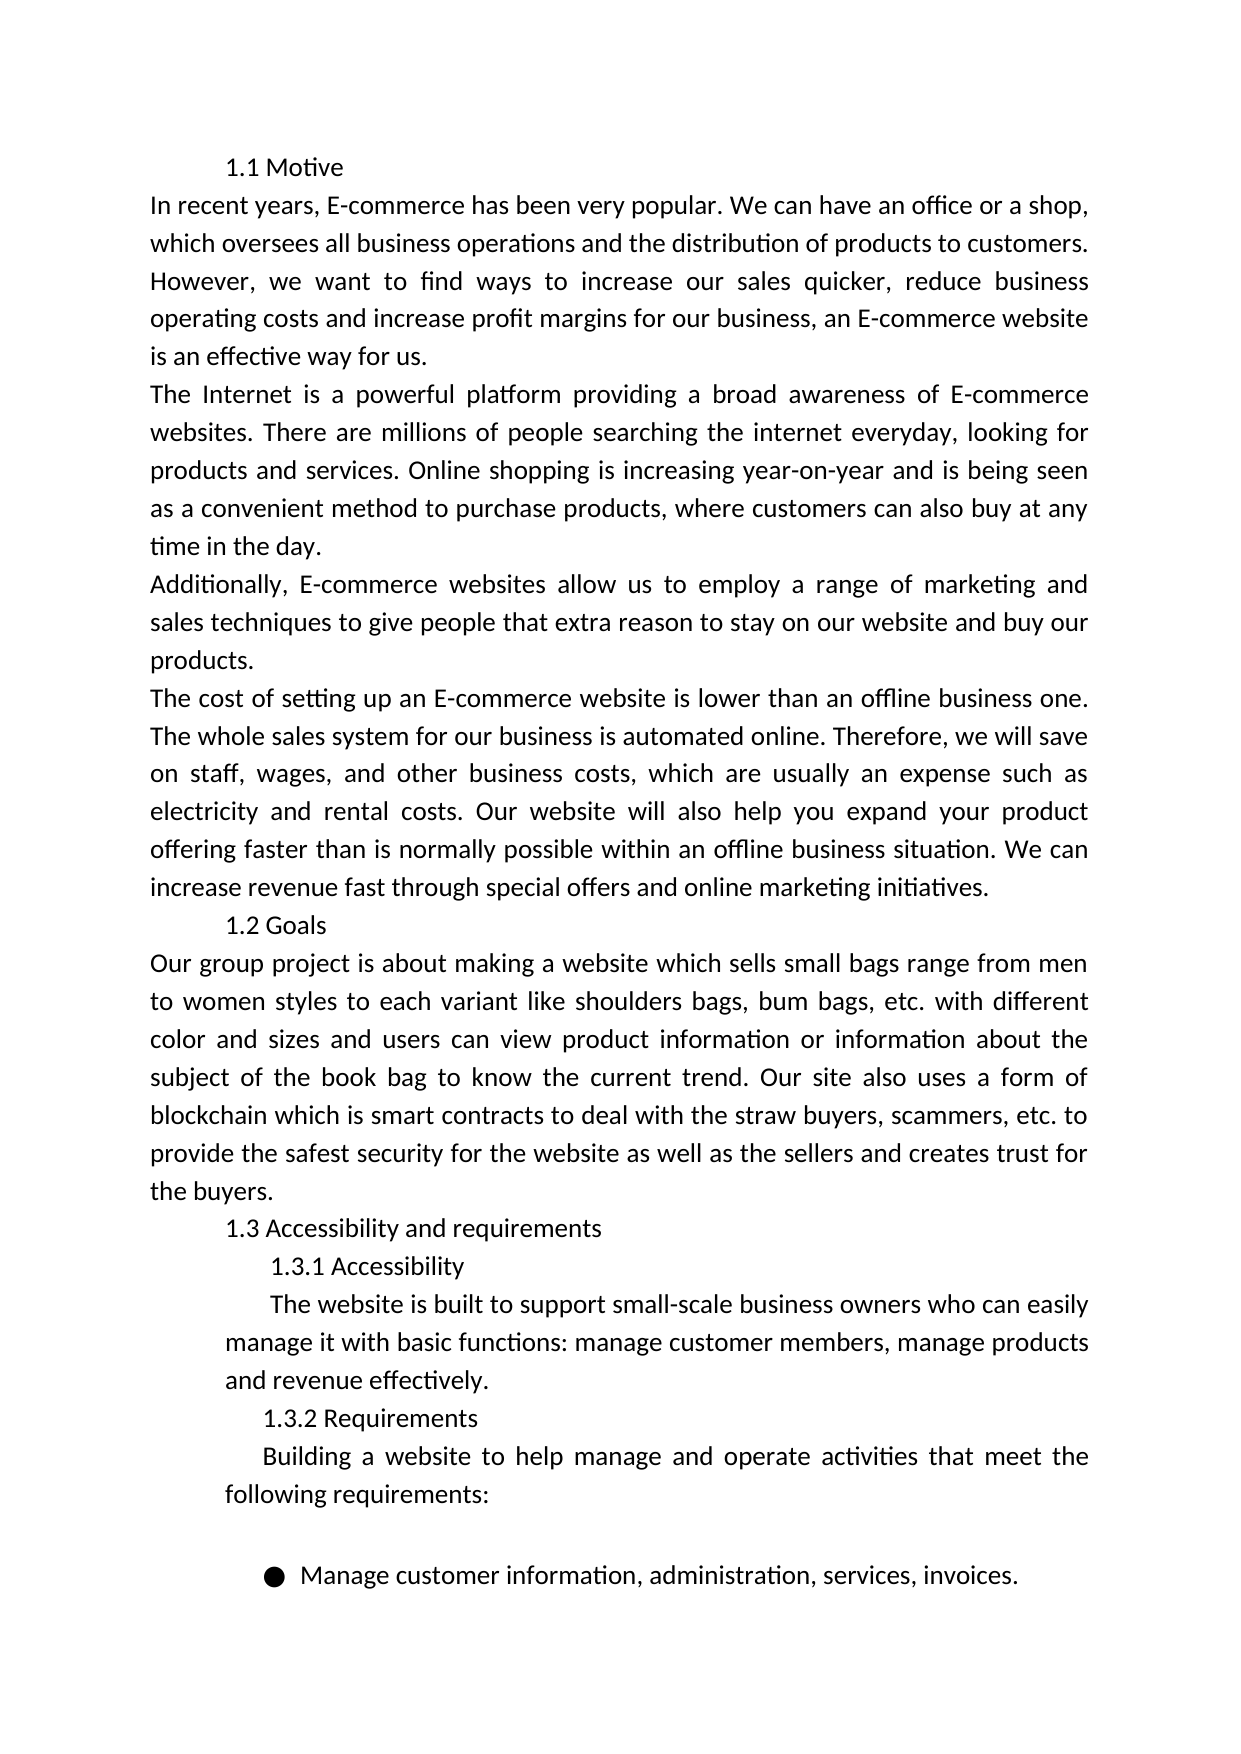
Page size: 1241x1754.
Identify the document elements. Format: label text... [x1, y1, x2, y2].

text 1.2 Goals [150, 908, 1090, 941]
text The Internet is a powerful platform providing a broad awareness of E-commerce websites. There are millions of people searching the internet everyday, looking for products and services. Online shopping is increasing year-on-year and is being seen as a convenient method to purchase products, where customers can also buy at any time in the day. [150, 377, 1090, 562]
text The website is built to support small-scale business owners who can easily manage it with basic functions: manage customer members, manage products and revenue effectively. [225, 1287, 1090, 1396]
text 1.3 Accessibility and requirements [150, 1212, 1090, 1245]
text 1.3.1 Accessibility [195, 1249, 1090, 1283]
text 1.3.2 Requirements [187, 1401, 1090, 1434]
text Additionally, E-commerce websites allow us to employ a range of marketing and sales techniques to give people that extra reason to stay on our website and buy our products. [150, 567, 1090, 676]
text The cost of setting up an E-commerce website is lower than an offline business one. The whole sales system for our business is automated online. Therefore, we will save on staff, wages, and other business costs, which are usually an expense such as electricity and rental costs. Our website will also help you expand your product offering faster than is normally possible within an offline business situation. We can increase revenue fast through special offers and online marketing initiatives. [150, 681, 1090, 903]
list Manage customer information, administration, services, invoices. [262, 1544, 1090, 1600]
text Our group project is about making a website which sells small bags range from men to women styles to each variant like shoulders bags, bum bags, etc. with different color and sizes and users can view product information or information about the subject of the book bag to know the current trend. Our site also uses a form of blockchain which is smart contracts to deal with the straw buyers, scammers, etc. to provide the safest security for the website as well as the sellers and creates trust for the buyers. [150, 946, 1090, 1207]
text In recent years, E-commerce has been very popular. We can have an office or a shop, which oversees all business operations and the distribution of products to customers. However, we want to find ways to increase our sales quicker, reduce business operating costs and increase profit margins for our business, an E-commerce website is an effective way for us. [150, 188, 1090, 373]
text Building a website to help manage and operate activities that meet the following requirements: [225, 1439, 1090, 1510]
text 1.1 Motive [150, 150, 1090, 183]
